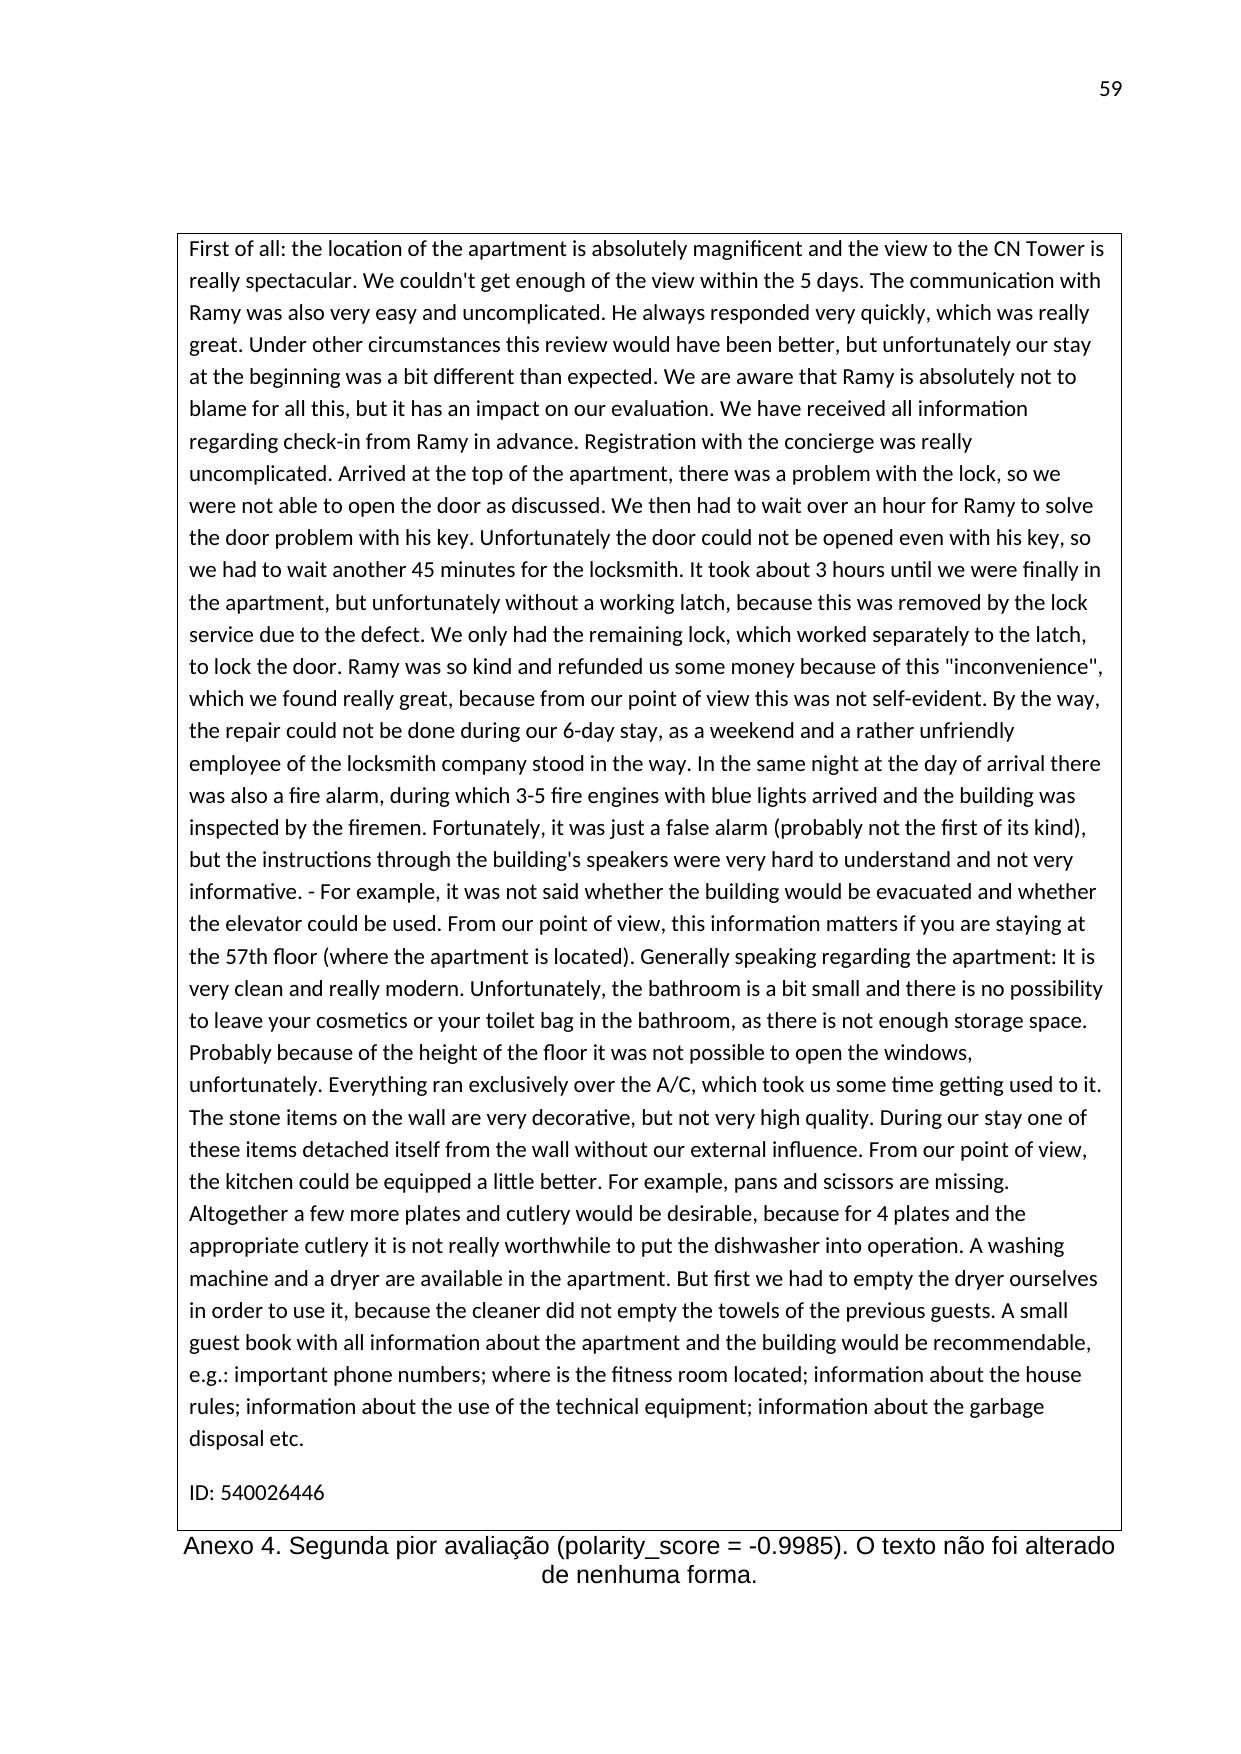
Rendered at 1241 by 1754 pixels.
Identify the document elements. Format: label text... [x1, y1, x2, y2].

text Anexo 4. Segunda pior avaliação (polarity_score = -0.9985). O texto não foi alterado de nenhuma forma. [177, 1531, 1122, 1589]
table_header First of all: the location of the apartment is absolutely magnificent and the view to the CN Tower is really spectacular. We couldn't get enough of the view within the 5 days. The communication with Ramy was also very easy and uncomplicated. He always responded very quickly, which was really great. Under other circumstances this review would have been better, but unfortunately our stay at the beginning was a bit different than expected. We are aware that Ramy is absolutely not to blame for all this, but it has an impact on our evaluation. We have received all information regarding check-in from Ramy in advance. Registration with the concierge was really uncomplicated. Arrived at the top of the apartment, there was a problem with the lock, so we were not able to open the door as discussed. We then had to wait over an hour for Ramy to solve the door problem with his key. Unfortunately the door could not be opened even with his key, so we had to wait another 45 minutes for the locksmith. It took about 3 hours until we were finally in the apartment, but unfortunately without a working latch, because this was removed by the lock service due to the defect. We only had the remaining lock, which worked separately to the latch, to lock the door. Ramy was so kind and refunded us some money because of this "inconvenience", which we found really great, because from our point of view this was not self-evident. By the way, the repair could not be done during our 6-day stay, as a weekend and a rather unfriendly employee of the locksmith company stood in the way. In the same night at the day of arrival there was also a fire alarm, during which 3-5 fire engines with blue lights arrived and the building was inspected by the firemen. Fortunately, it was just a false alarm (probably not the first of its kind), but the instructions through the building's speakers were very hard to understand and not very informative. - For example, it was not said whether the building would be evacuated and whether the elevator could be used. From our point of view, this information matters if you are staying at the 57th floor (where the apartment is located). Generally speaking regarding the apartment: It is very clean and really modern. Unfortunately, the bathroom is a bit small and there is no possibility to leave your cosmetics or your toilet bag in the bathroom, as there is not enough storage space. Probably because of the height of the floor it was not possible to open the windows, unfortunately. Everything ran exclusively over the A/C, which took us some time getting used to it. The stone items on the wall are very decorative, but not very high quality. During our stay one of these items detached itself from the wall without our external influence. From our point of view, the kitchen could be equipped a little better. For example, pans and scissors are missing. Altogether a few more plates and cutlery would be desirable, because for 4 plates and the appropriate cutlery it is not really worthwhile to put the dishwasher into operation. A washing machine and a dryer are available in the apartment. But first we had to empty the dryer ourselves in order to use it, because the cleaner did not empty the towels of the previous guests. A small guest book with all information about the apartment and the building would be recommendable, e.g.: important phone numbers; where is the fitness room located; information about the house rules; information about the use of the technical equipment; information about the garbage disposal etc. ID: 540026446 [178, 234, 1121, 1530]
